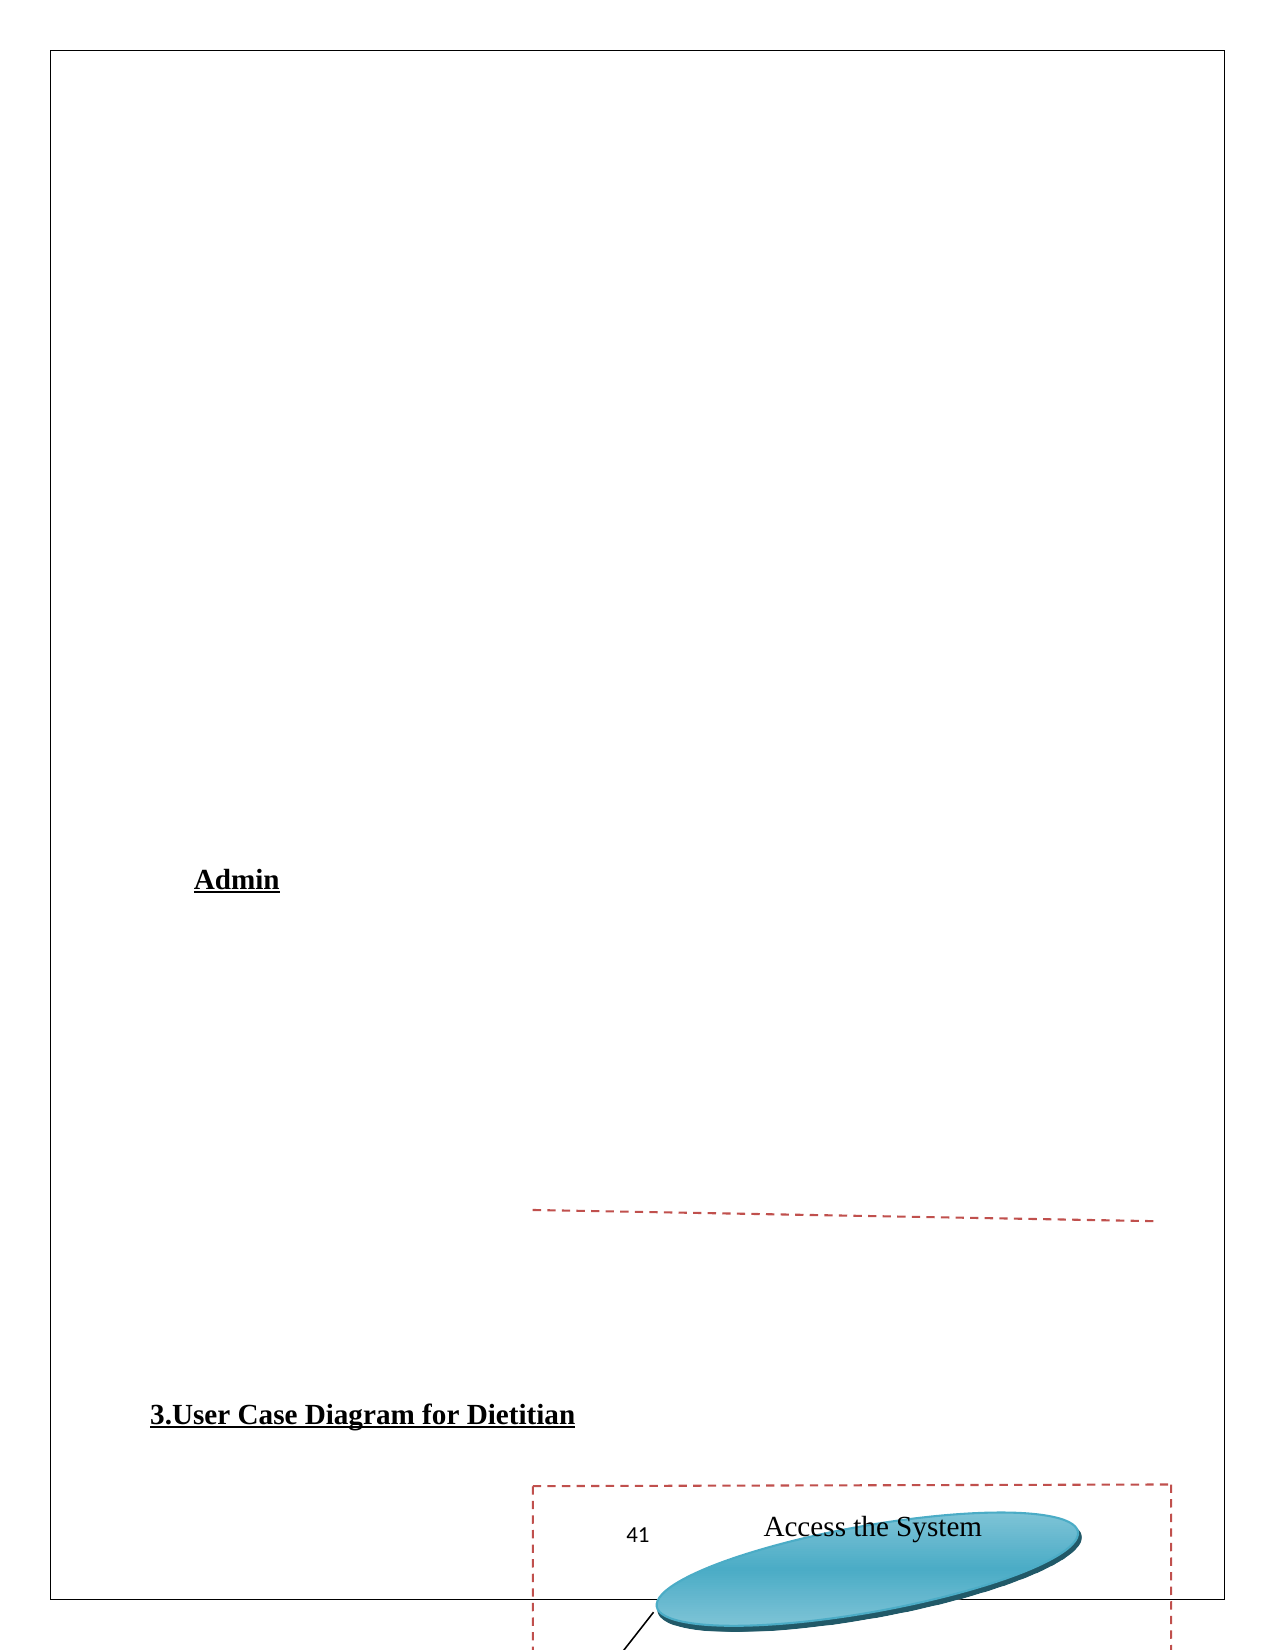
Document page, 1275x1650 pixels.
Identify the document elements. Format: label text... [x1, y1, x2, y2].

text 3.User Case Diagram for Dietitian [150, 1397, 1125, 1430]
text Admin [150, 862, 1125, 896]
